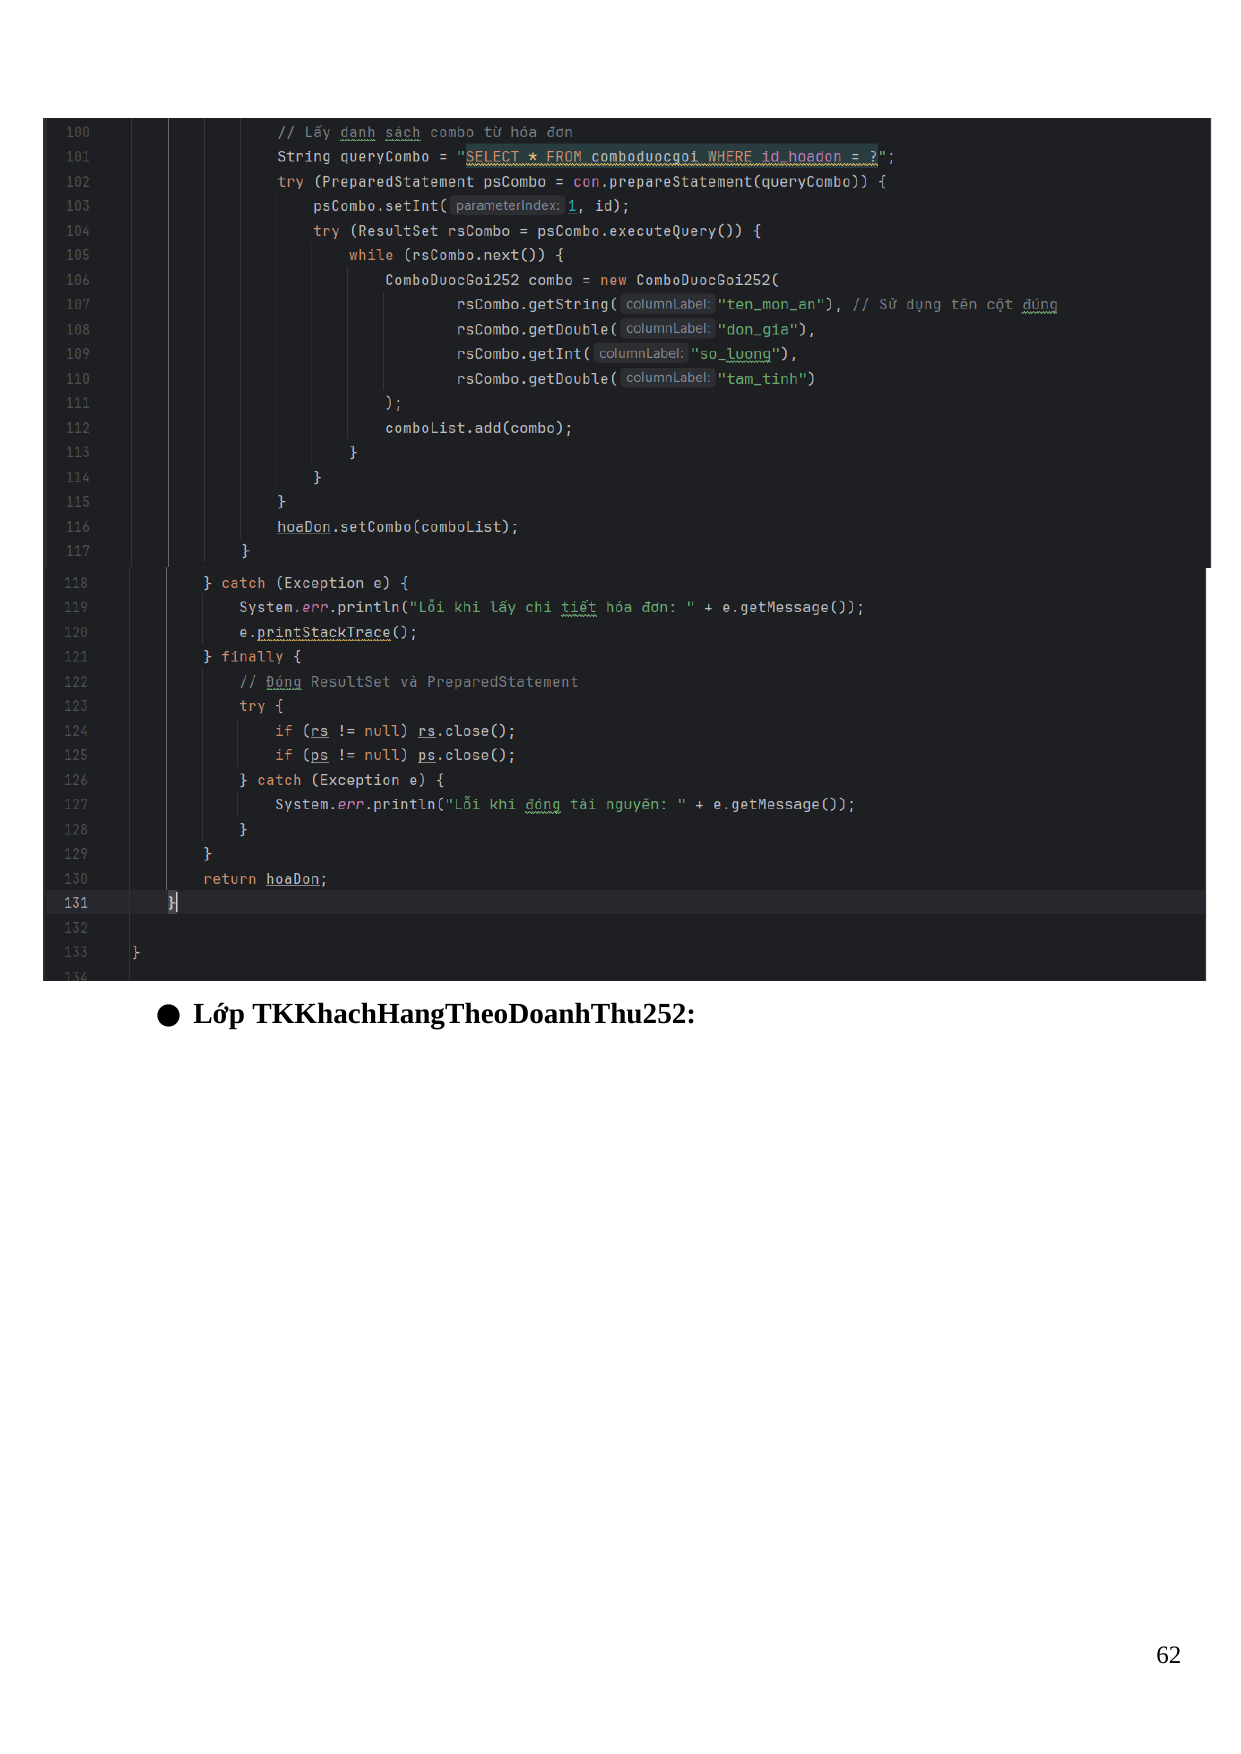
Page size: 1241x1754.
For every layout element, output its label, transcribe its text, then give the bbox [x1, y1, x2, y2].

picture [43, 118, 1212, 981]
list Lớp TKKhachHangTheoDoanhThu252: [156, 981, 1181, 1040]
